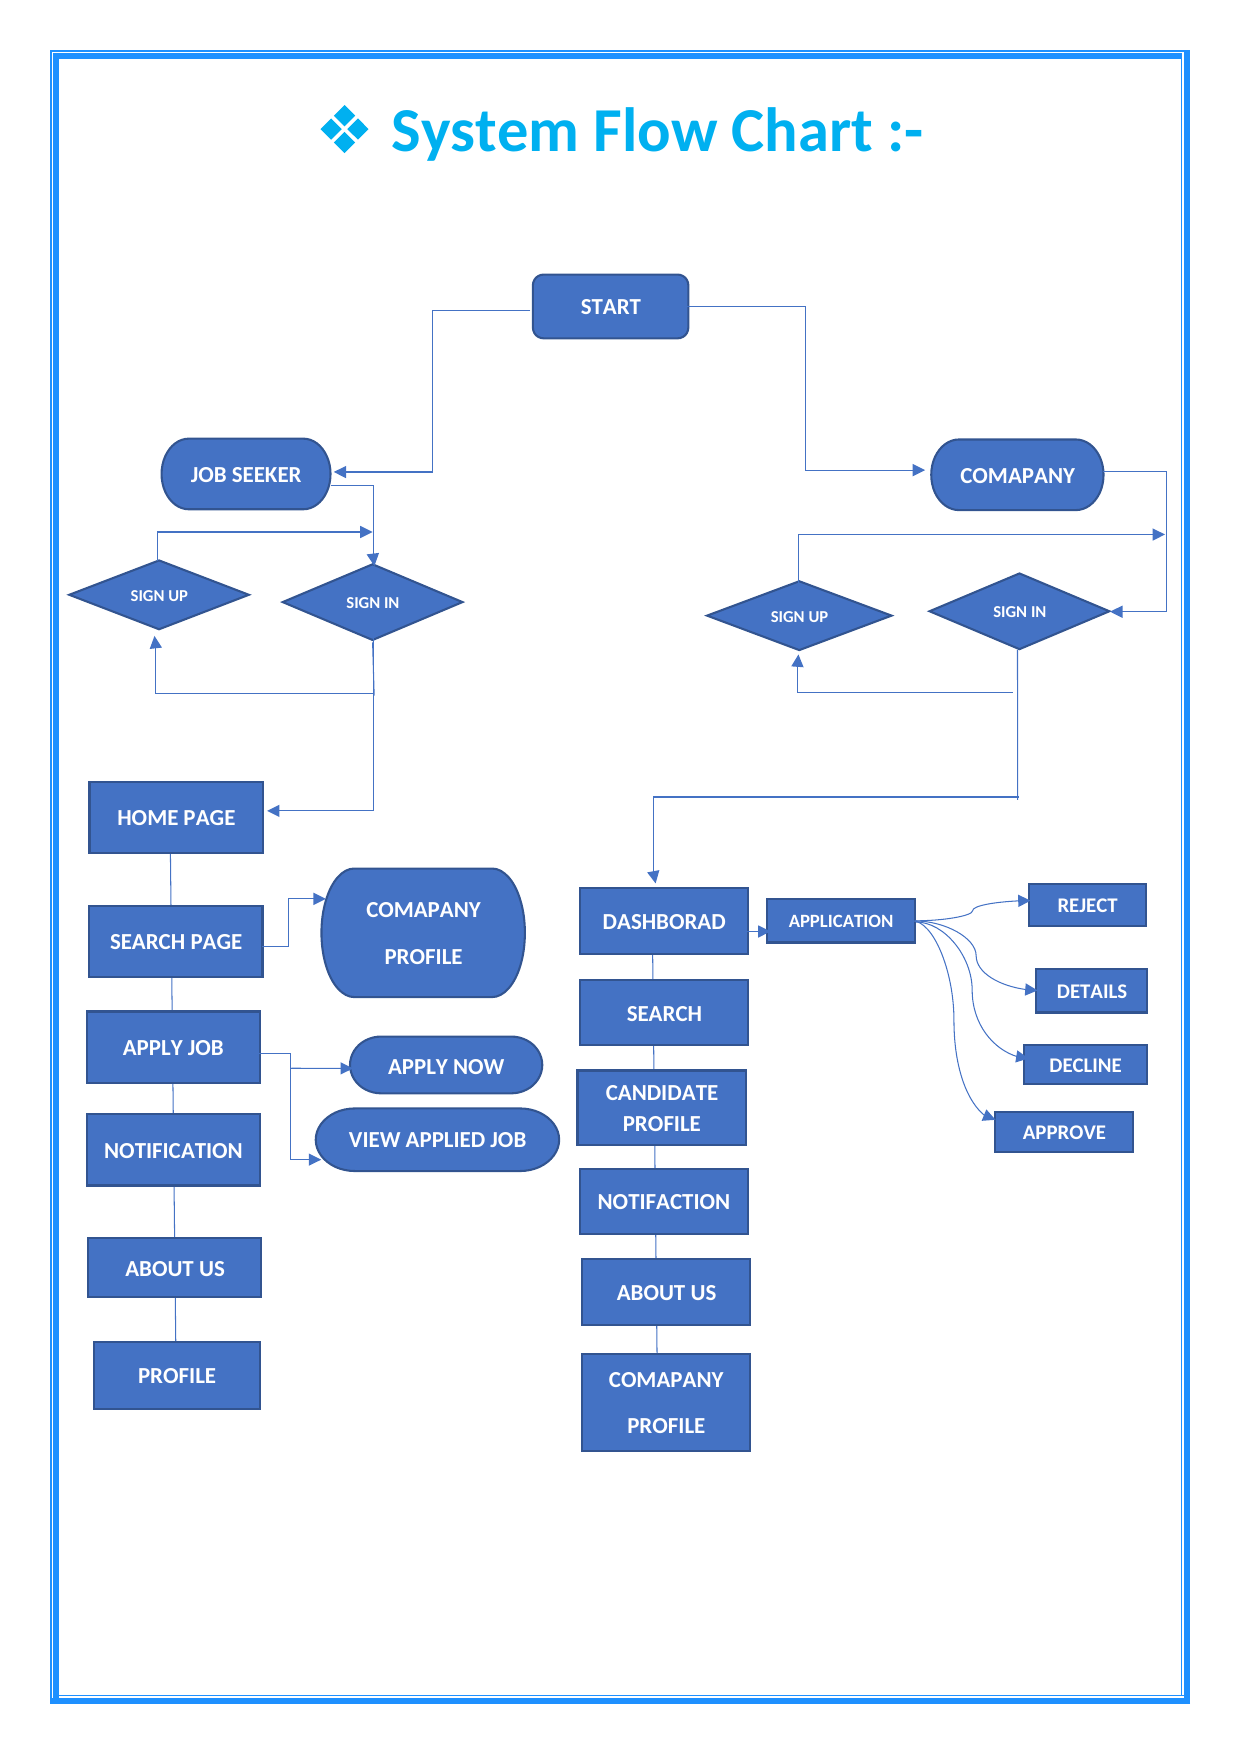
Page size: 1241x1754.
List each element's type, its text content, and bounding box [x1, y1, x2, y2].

list System Flow Chart :- [150, 91, 1090, 167]
